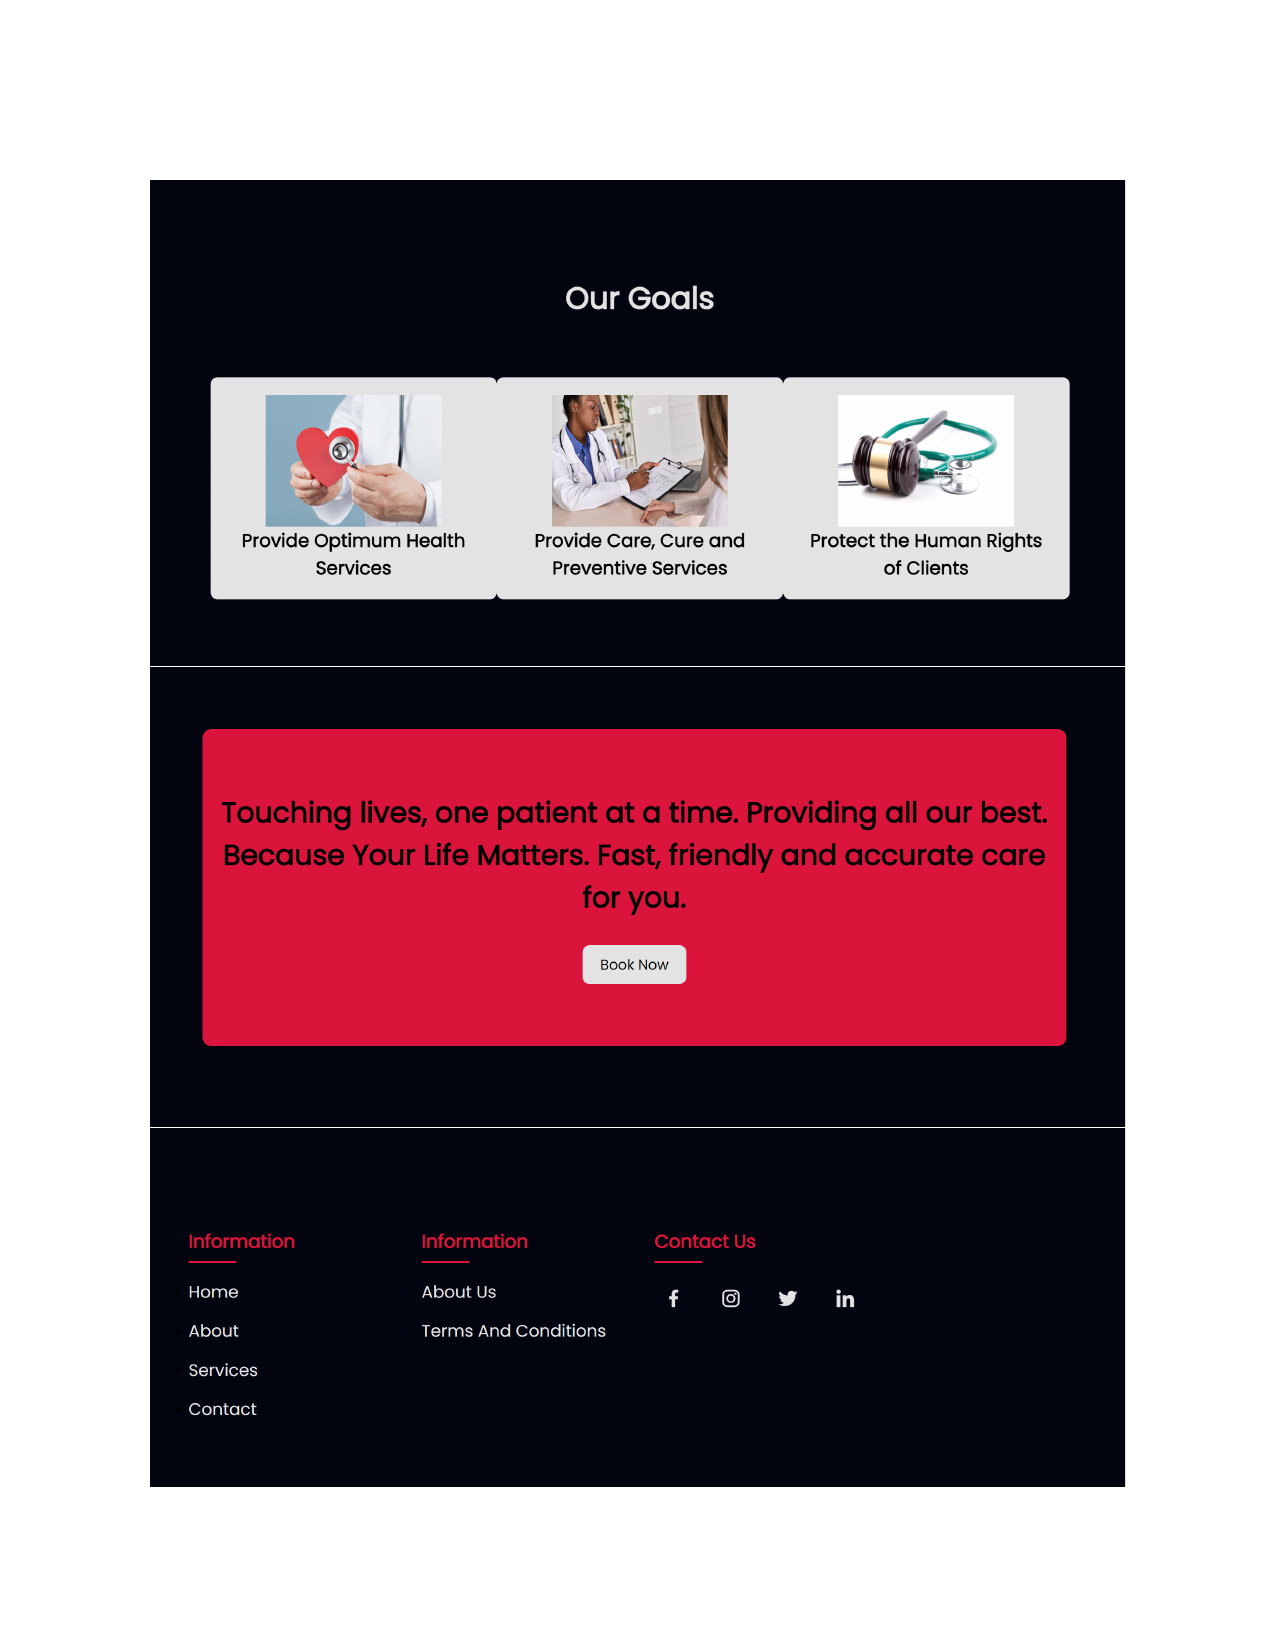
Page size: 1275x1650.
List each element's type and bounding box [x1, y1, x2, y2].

picture [150, 667, 1125, 1127]
picture [150, 180, 1125, 666]
picture [150, 1128, 1125, 1487]
